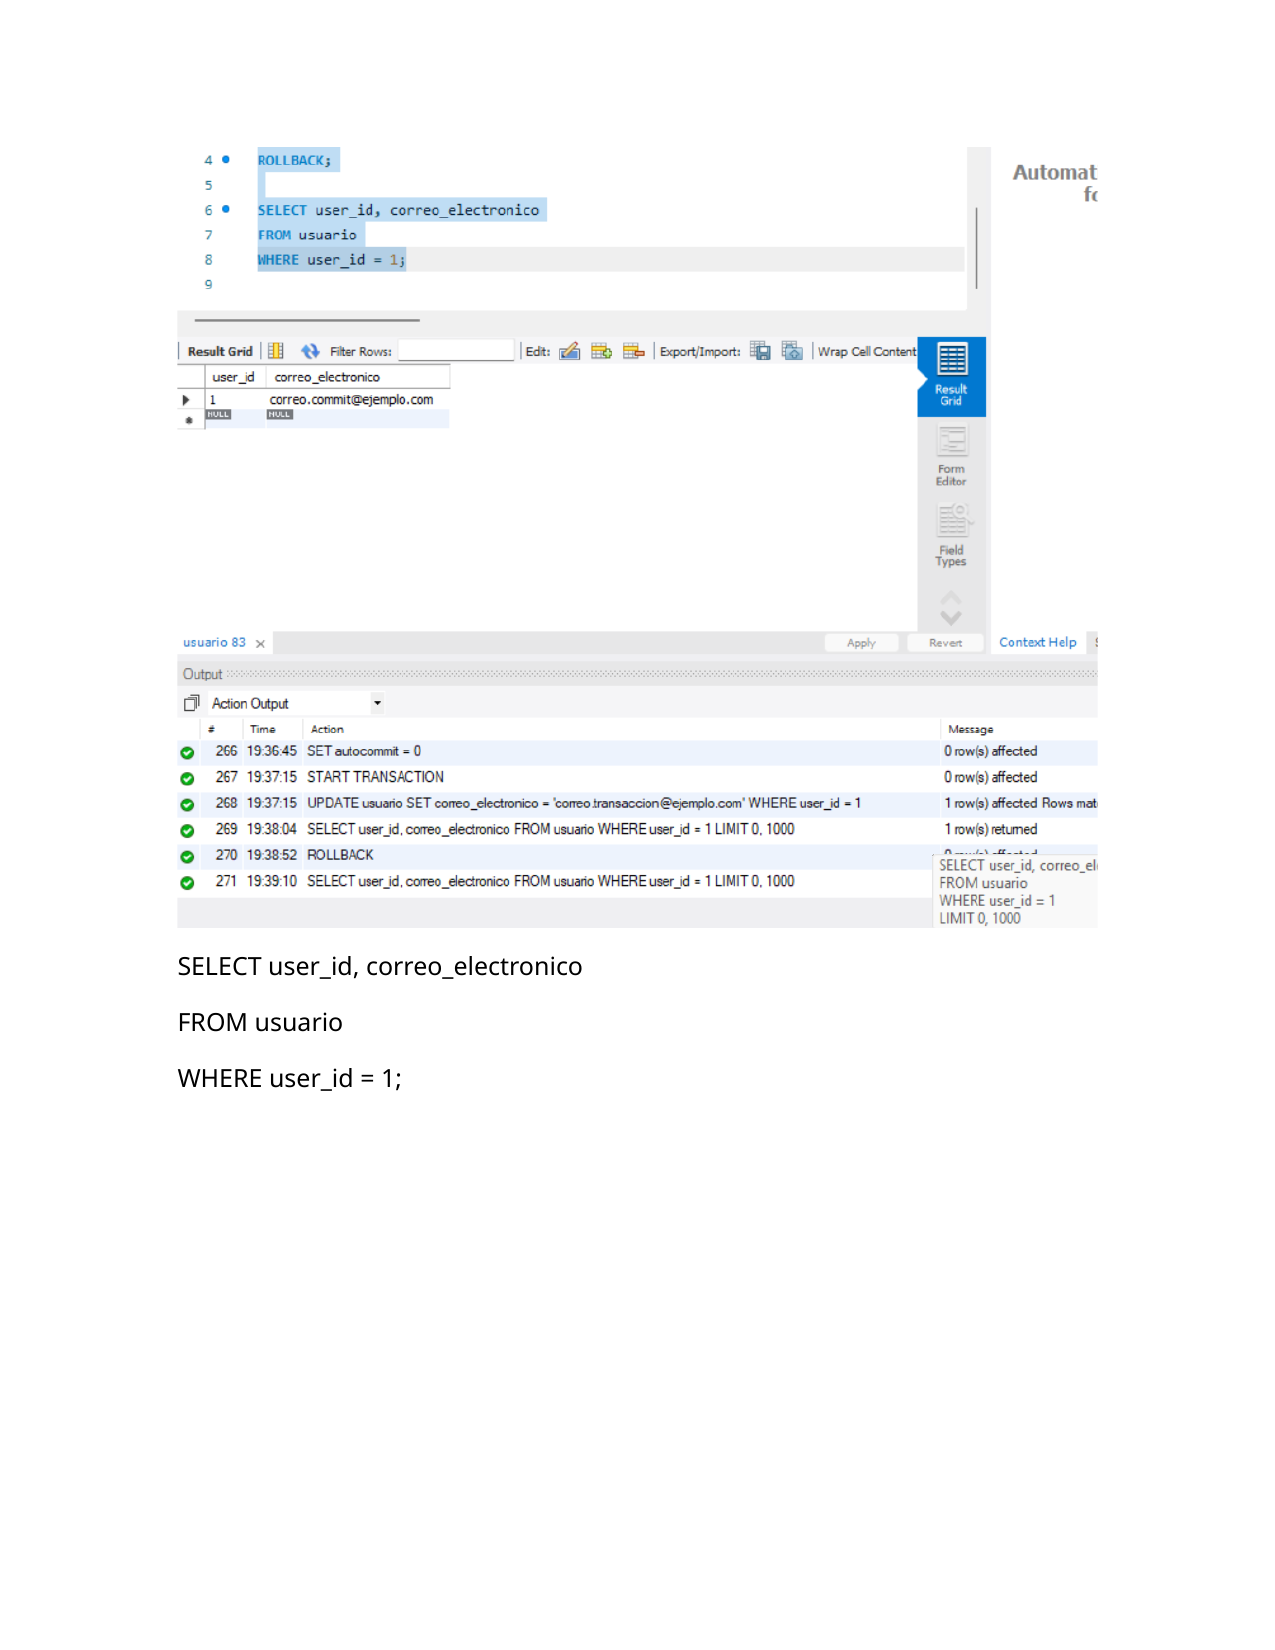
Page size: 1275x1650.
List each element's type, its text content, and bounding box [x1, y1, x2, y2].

text SELECT user_id, correo_electronico [177, 949, 1098, 983]
picture [177, 147, 1098, 928]
text WHERE user_id = 1; [177, 1061, 1098, 1095]
text FROM usuario [177, 1005, 1098, 1039]
